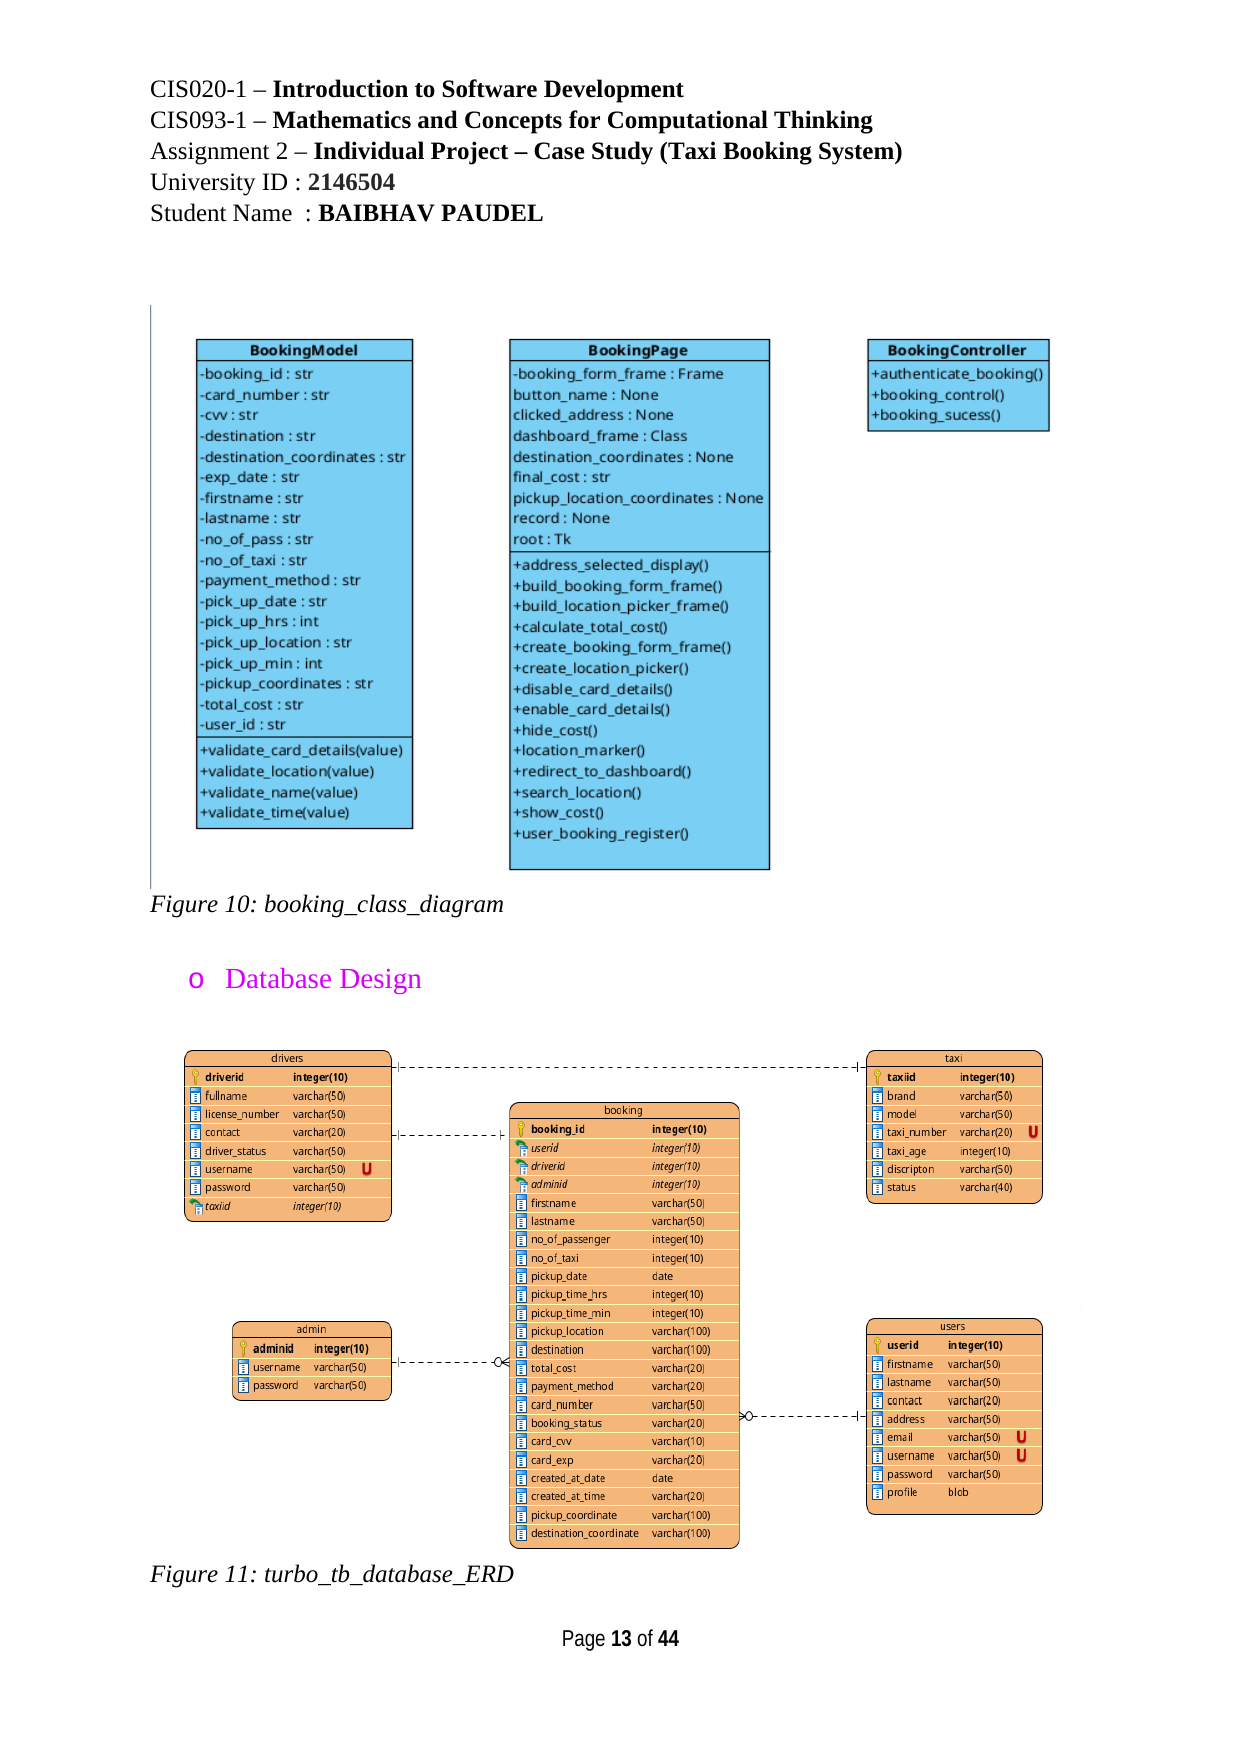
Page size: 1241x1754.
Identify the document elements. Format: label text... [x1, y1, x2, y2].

picture [150, 1041, 1080, 1560]
picture [150, 305, 1091, 889]
subtitle Database Design [187, 931, 1090, 998]
